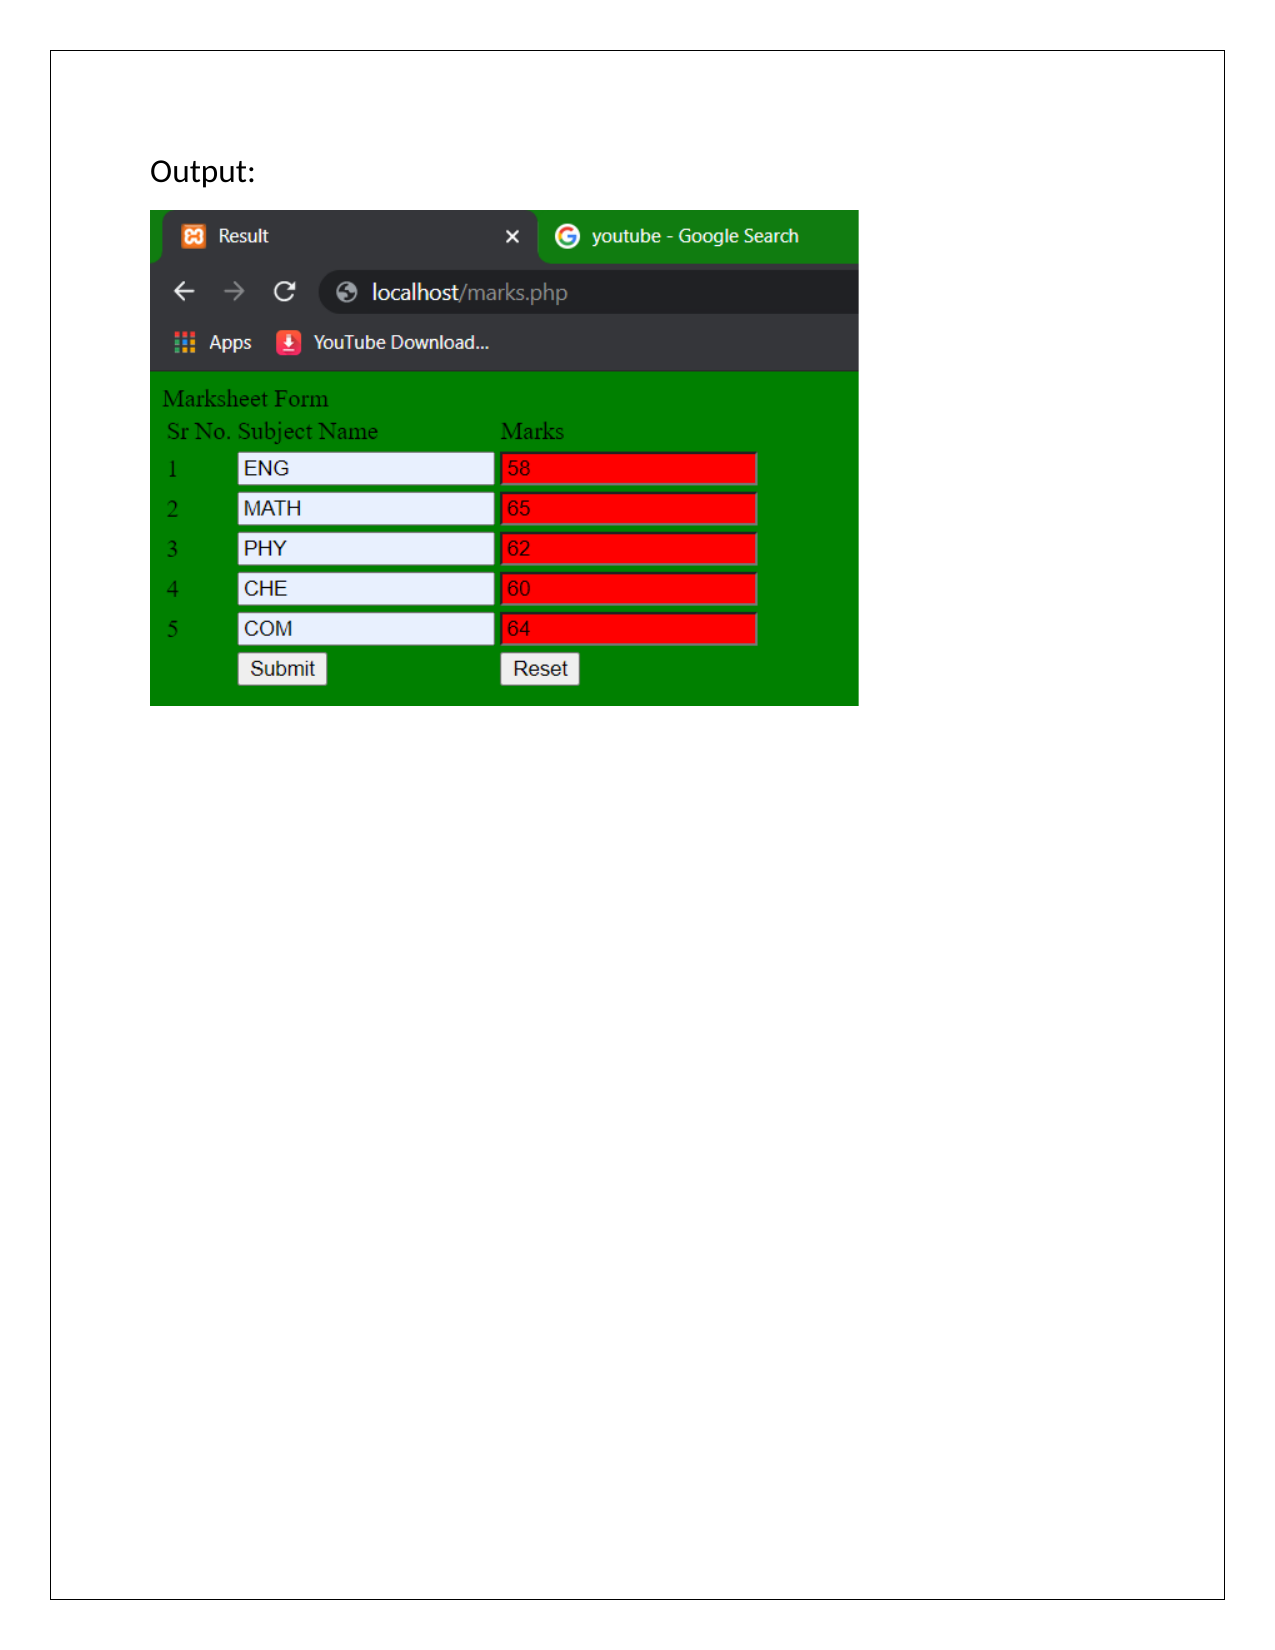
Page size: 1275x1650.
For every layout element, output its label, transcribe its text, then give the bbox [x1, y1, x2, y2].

picture [150, 210, 859, 706]
text Output: [150, 150, 1125, 191]
